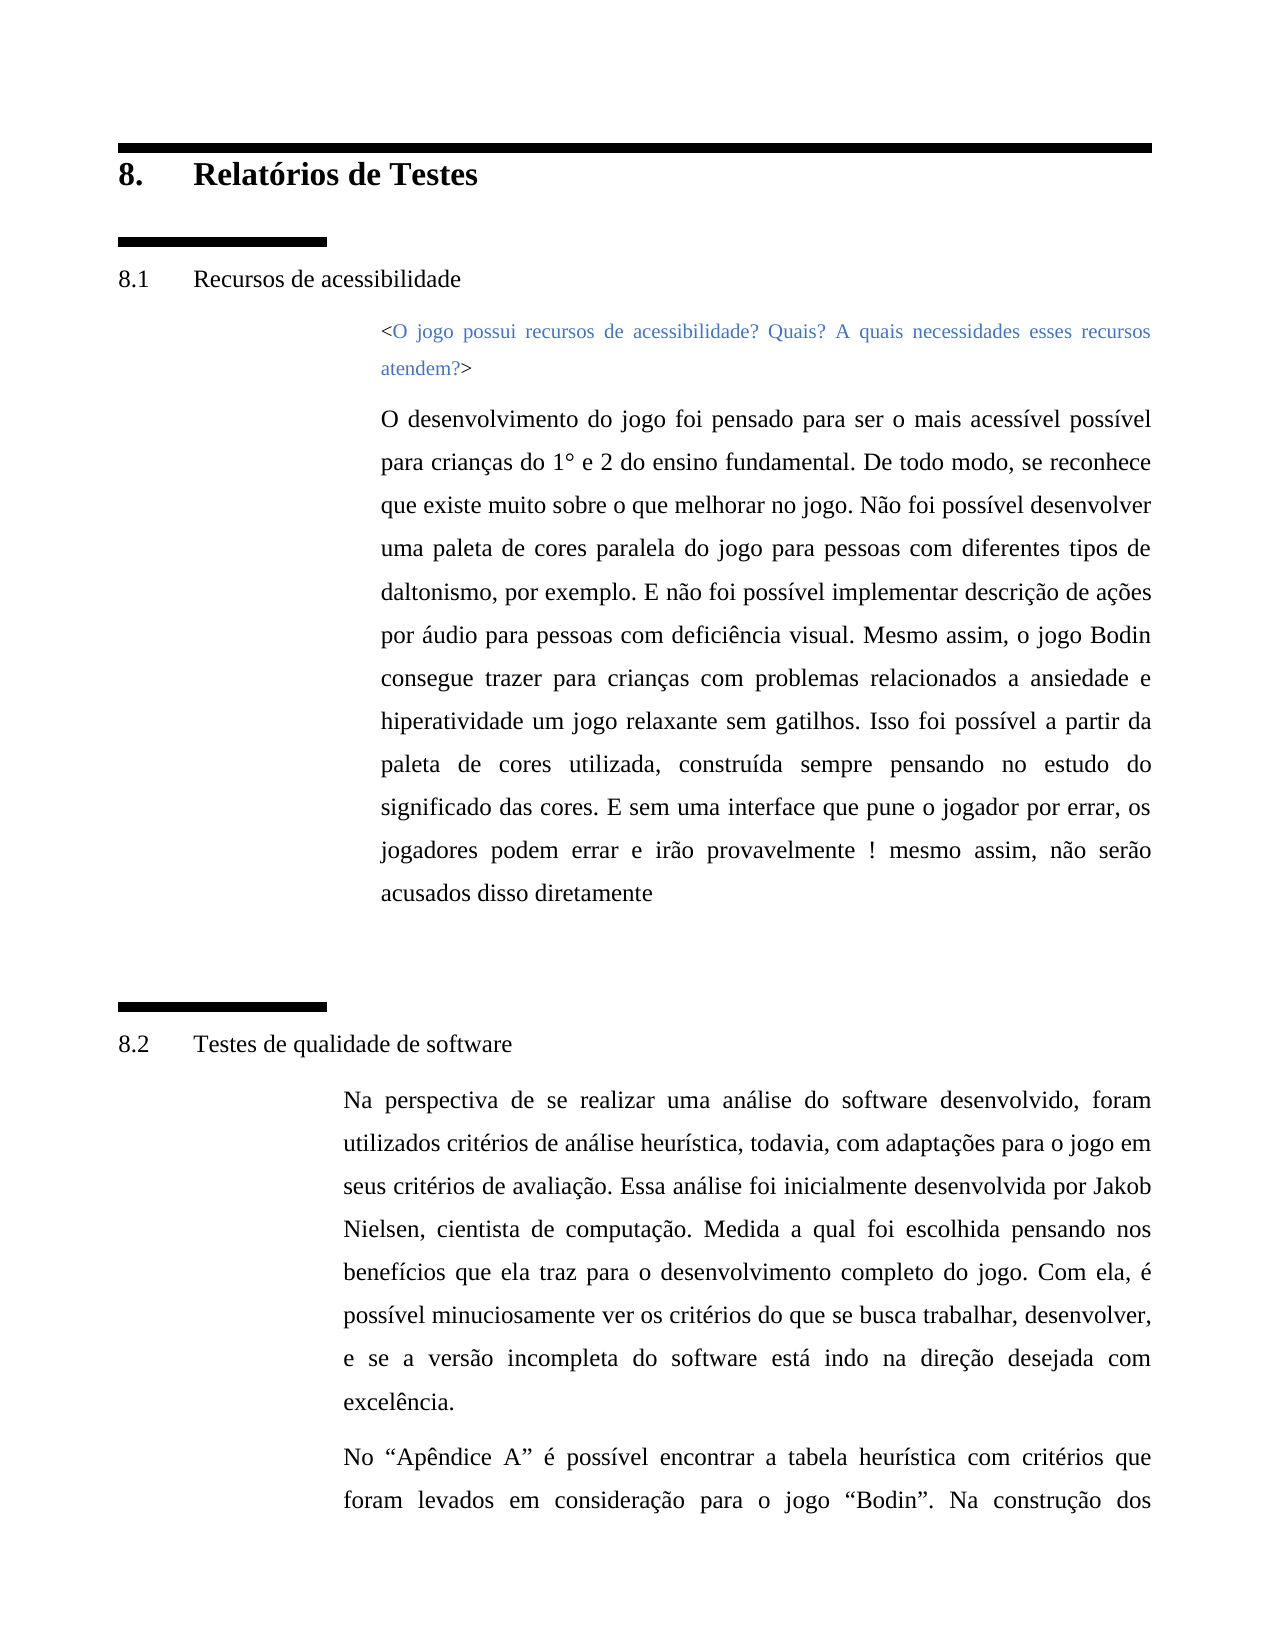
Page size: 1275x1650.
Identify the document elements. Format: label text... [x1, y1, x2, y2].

text <O jogo possui recursos de acessibilidade? Quais? A quais necessidades esses recursos atendem?> [381, 319, 1152, 379]
list Recursos de acessibilidade [118, 264, 1152, 293]
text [343, 1442, 1152, 1514]
text O desenvolvimento do jogo foi pensado para ser o mais acessível possível para crianças do 1° e 2 do ensino fundamental. De todo modo, se reconhece que existe muito sobre o que melhorar no jogo. Não foi possível desenvolver uma paleta de cores paralela do jogo para pessoas com diferentes tipos de daltonismo, por exemplo. E não foi possível implementar descrição de ações por áudio para pessoas com deficiência visual. Mesmo assim, o jogo Bodin consegue trazer para crianças com problemas relacionados a ansiedade e hiperatividade um jogo relaxante sem gatilhos. Isso foi possível a partir da paleta de cores utilizada, construída sempre pensando no estudo do significado das cores. E sem uma interface que pune o jogador por errar, os jogadores podem errar e irão provavelmente ! mesmo assim, não serão acusados disso diretamente [381, 404, 1152, 907]
title Relatórios de Testes [118, 153, 1152, 193]
text Na perspectiva de se realizar uma análise do software desenvolvido, foram utilizados critérios de análise heurística, todavia, com adaptações para o jogo em seus critérios de avaliação. Essa análise foi inicialmente desenvolvida por Jakob Nielsen, cientista de computação. Medida a qual foi escolhida pensando nos benefícios que ela traz para o desenvolvimento completo do jogo. Com ela, é possível minuciosamente ver os critérios do que se busca trabalhar, desenvolver, e se a versão incompleta do software está indo na direção desejada com excelência. [343, 1085, 1152, 1415]
list Testes de qualidade de software [118, 1029, 1152, 1058]
